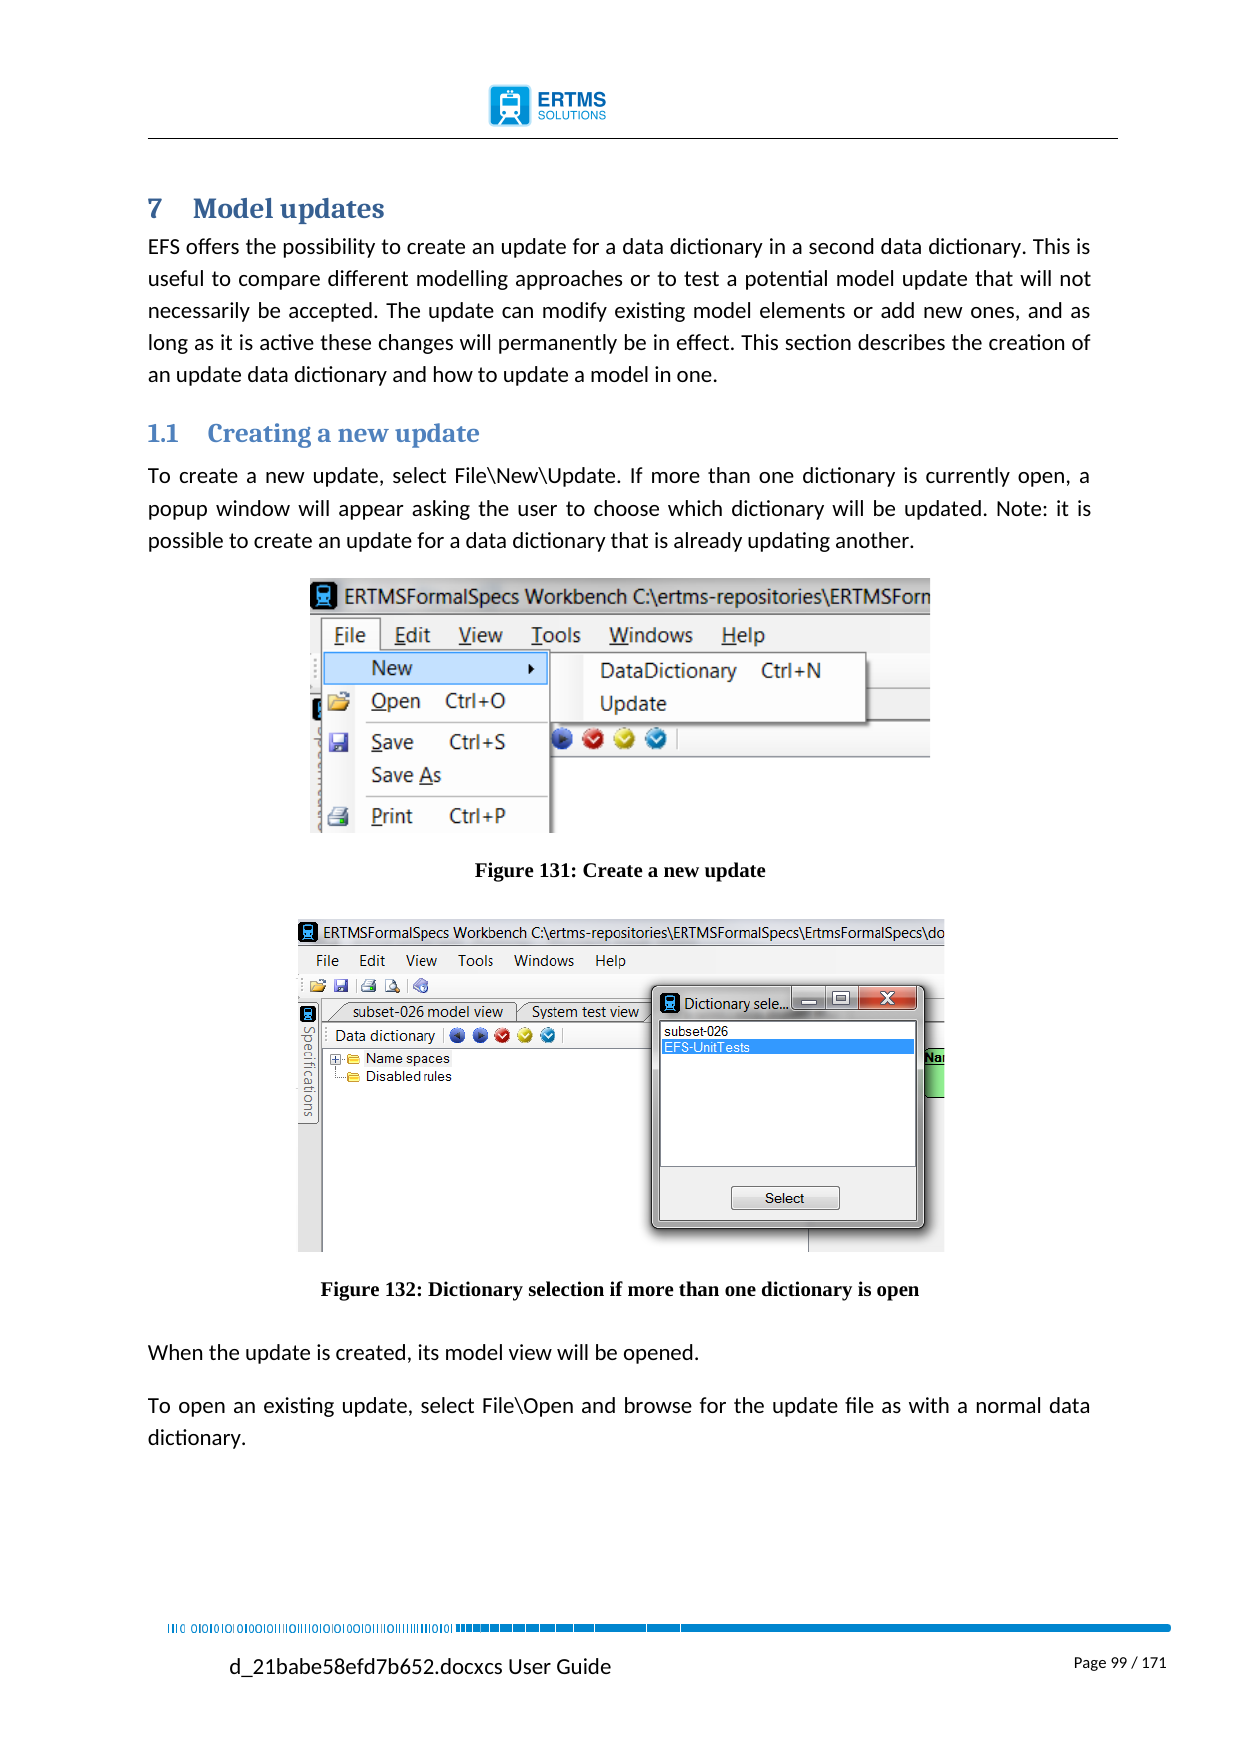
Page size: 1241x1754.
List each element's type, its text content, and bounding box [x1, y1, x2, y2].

text To open an existing update, select File\Open and browse for the update file as with a normal data dictionary. [148, 1391, 1093, 1451]
text When the update is created, its model view will be opened. [148, 1338, 1093, 1366]
picture [477, 73, 617, 138]
subtitle Model updates [148, 192, 1093, 226]
picture [167, 1624, 1171, 1633]
text To create a new update, select File\New\Update. If more than one dictionary is currently open, a popup window will appear asking the user to choose which dictionary will be updated. Note: it is possible to create an update for a data dictionary that is already updating another. [148, 461, 1093, 554]
picture [295, 919, 945, 1252]
subtitle Creating a new update [148, 418, 1093, 449]
text EFS offers the possibility to create an update for a data dictionary in a second data dictionary. This is useful to compare different modelling approaches or to test a potential model update that will not necessarily be accepted. The update can modify existing model elements or add new ones, and as long as it is active these changes will permanently be in effect. This section describes the creation of an update data dictionary and how to update a model in one. [148, 232, 1093, 389]
picture [310, 578, 930, 833]
